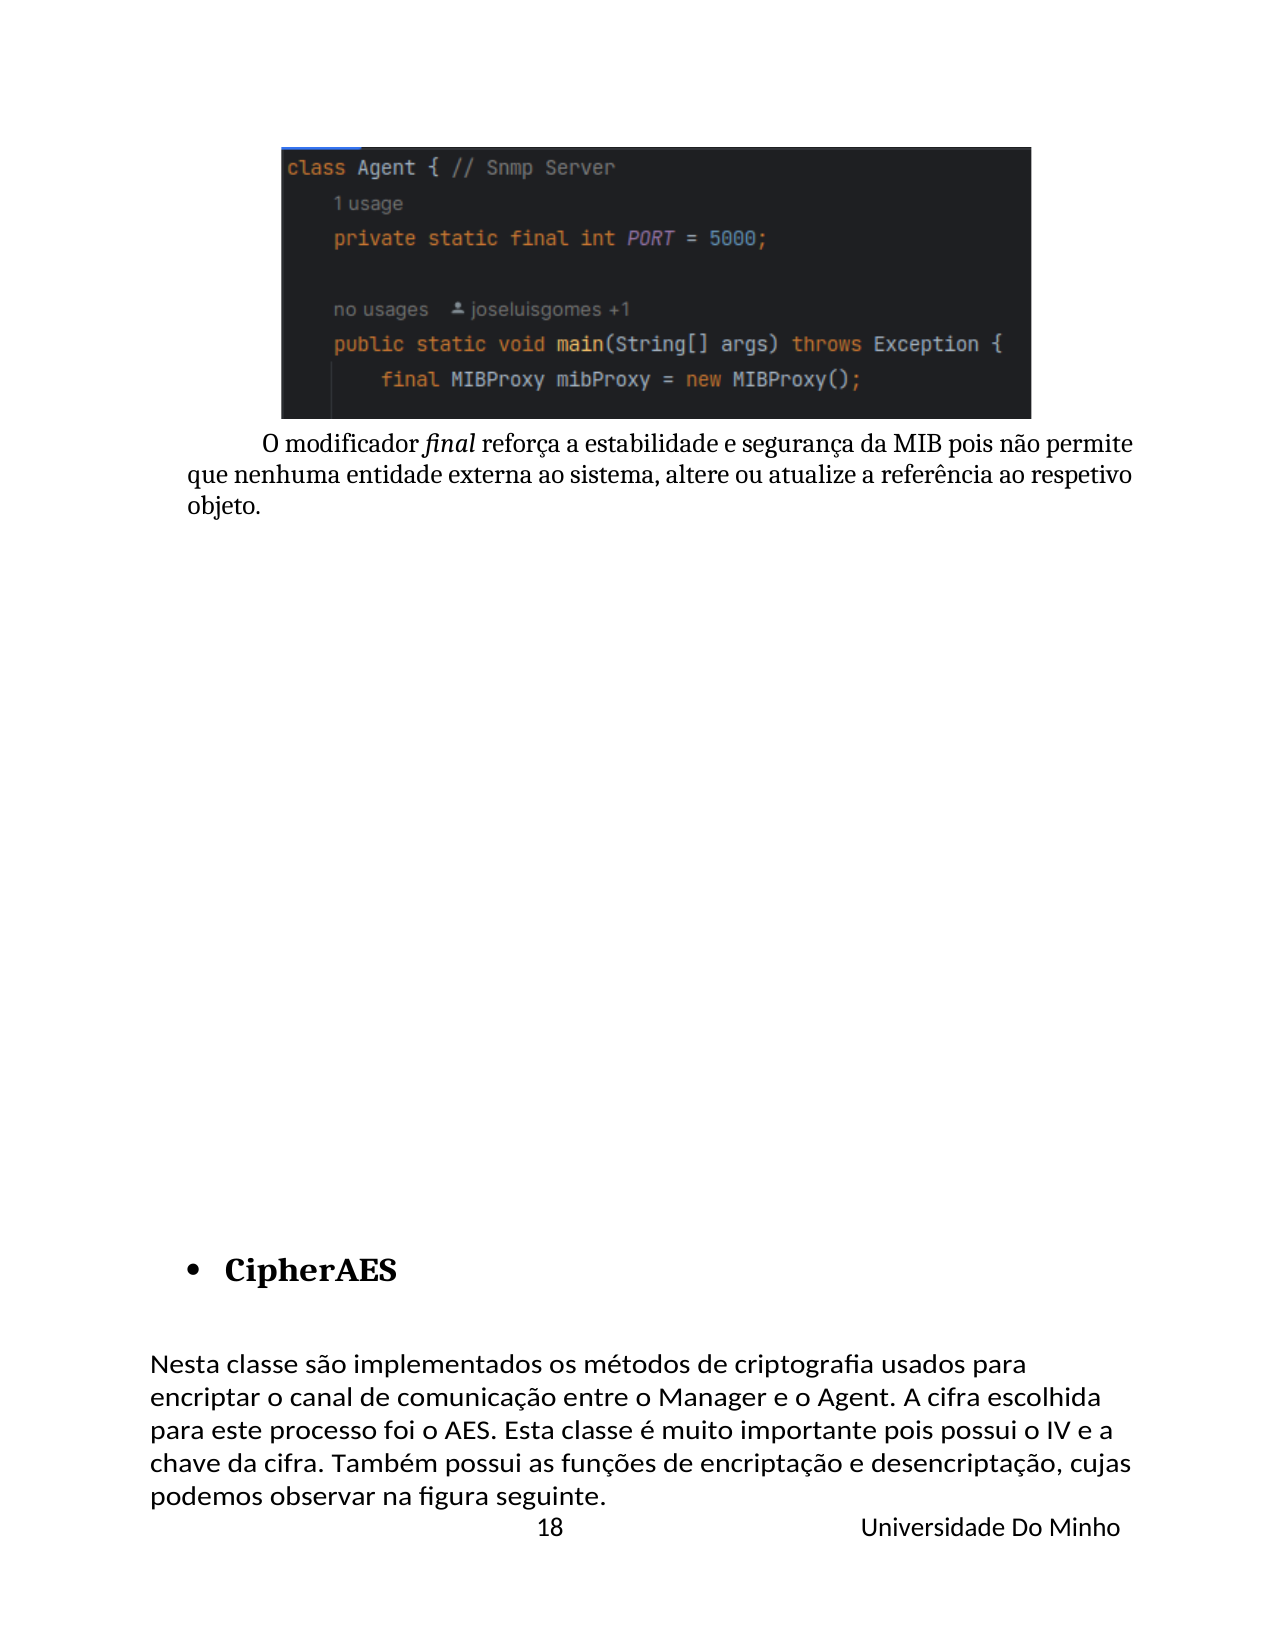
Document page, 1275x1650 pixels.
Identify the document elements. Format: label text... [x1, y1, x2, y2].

subtitle O modificador final reforça a estabilidade e segurança da MIB pois não permite que nenhuma entidade externa ao sistema, altere ou atualize a referência ao respetivo objeto. [187, 428, 1137, 521]
subtitle CipherAES [187, 1251, 1137, 1290]
subtitle Nesta classe são implementados os métodos de criptografia usados para encriptar o canal de comunicação entre o Manager e o Agent. A cifra escolhida para este processo foi o AES. Esta classe é muito importante pois possui o IV e a chave da cifra. Também possui as funções de encriptação e desencriptação, cujas podemos observar na figura seguinte. [150, 1347, 1137, 1512]
